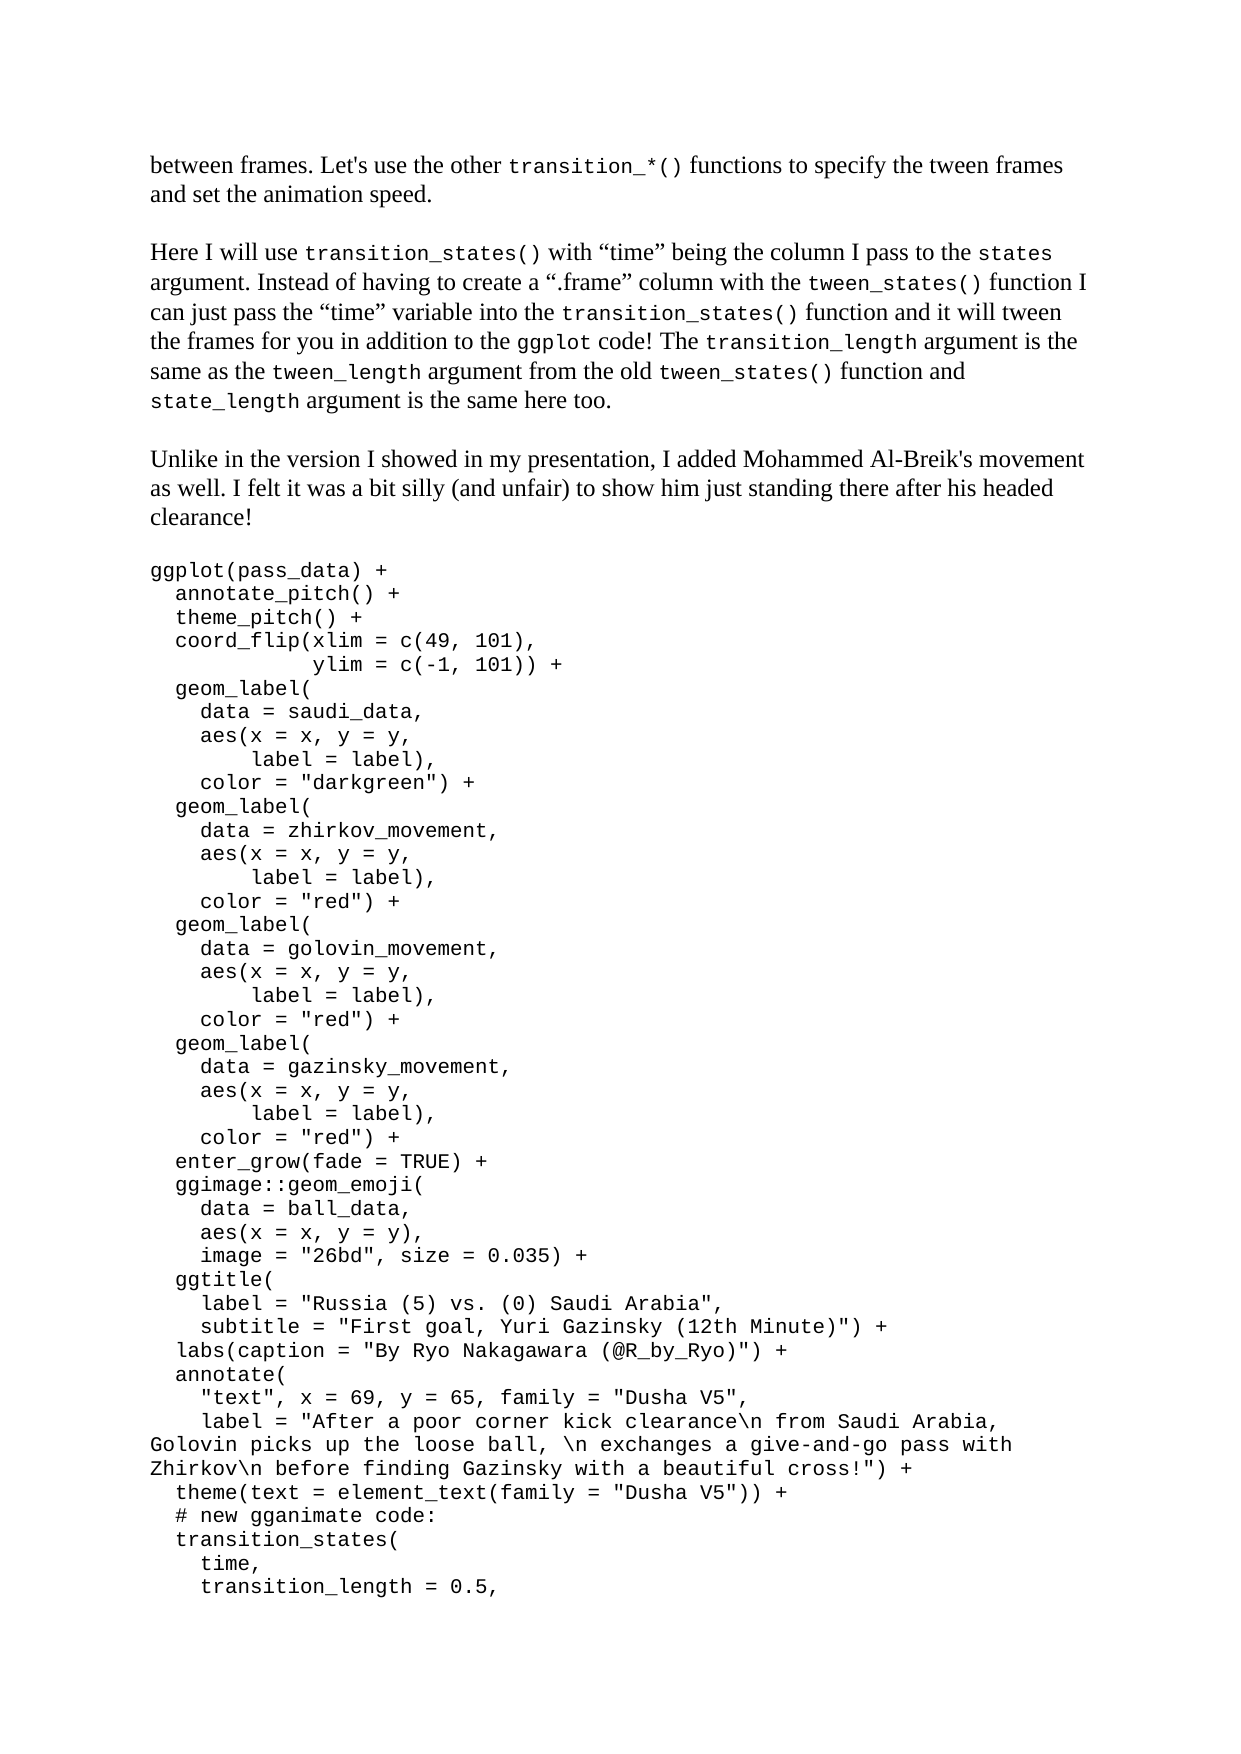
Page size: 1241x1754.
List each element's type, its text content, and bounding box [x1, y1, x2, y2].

text label = "After a poor corner kick clearance\n from Saudi Arabia, Golovin picks up the loose ball, \n exchanges a give-and-go pass with Zhirkov\n before finding Gazinsky with a beautiful cross!") + [150, 1411, 1090, 1482]
text time, [150, 1553, 1090, 1576]
text label = label), [150, 867, 1090, 891]
text Here I will use transition_states() with “time” being the column I pass to the states argument. Instead of having to create a “.frame” column with the tween_states() function I can just pass the “time” variable into the transition_states() function and it will tween the frames for you in addition to the ggplot code! The transition_length argument is the same as the tween_length argument from the old tween_states() function and state_length argument is the same here too. [150, 237, 1090, 415]
text theme_pitch() + [150, 607, 1090, 631]
text label = label), [150, 985, 1090, 1009]
text data = zhirkov_movement, [150, 820, 1090, 843]
text ggplot(pass_data) + [150, 559, 1090, 583]
text theme(text = element_text(family = "Dusha V5")) + [150, 1482, 1090, 1505]
text color = "red") + [150, 891, 1090, 914]
text color = "red") + [150, 1127, 1090, 1151]
text geom_label( [150, 1032, 1090, 1056]
text data = ball_data, [150, 1198, 1090, 1222]
text enter_grow(fade = TRUE) + [150, 1151, 1090, 1174]
text data = gazinsky_movement, [150, 1056, 1090, 1080]
text ylim = c(-1, 101)) + [150, 654, 1090, 678]
text coord_flip(xlim = c(49, 101), [150, 631, 1090, 654]
text image = "26bd", size = 0.035) + [150, 1245, 1090, 1269]
text # new gganimate code: [150, 1505, 1090, 1529]
text data = saudi_data, [150, 701, 1090, 725]
text transition_length = 0.5, [150, 1576, 1090, 1600]
text color = "red") + [150, 1009, 1090, 1032]
text aes(x = x, y = y, [150, 725, 1090, 749]
text color = "darkgreen") + [150, 772, 1090, 796]
text label = "Russia (5) vs. (0) Saudi Arabia", [150, 1293, 1090, 1316]
text geom_label( [150, 678, 1090, 701]
text labs(caption = "By Ryo Nakagawara (@R_by_Ryo)") + [150, 1340, 1090, 1363]
text geom_label( [150, 796, 1090, 820]
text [150, 150, 1090, 208]
text aes(x = x, y = y, [150, 962, 1090, 985]
text ggimage::geom_emoji( [150, 1174, 1090, 1198]
text aes(x = x, y = y), [150, 1222, 1090, 1245]
text transition_states( [150, 1529, 1090, 1553]
text label = label), [150, 1103, 1090, 1127]
text subtitle = "First goal, Yuri Gazinsky (12th Minute)") + [150, 1316, 1090, 1340]
text aes(x = x, y = y, [150, 843, 1090, 867]
text data = golovin_movement, [150, 938, 1090, 962]
text label = label), [150, 749, 1090, 772]
text annotate( [150, 1363, 1090, 1387]
text annotate_pitch() + [150, 583, 1090, 607]
text aes(x = x, y = y, [150, 1080, 1090, 1103]
text "text", x = 69, y = 65, family = "Dusha V5", [150, 1387, 1090, 1411]
text Unlike in the version I showed in my presentation, I added Mohammed Al-Breik's movement as well. I felt it was a bit silly (and unfair) to show him just standing there after his headed clearance! [150, 444, 1090, 530]
text ggtitle( [150, 1269, 1090, 1293]
text geom_label( [150, 914, 1090, 938]
